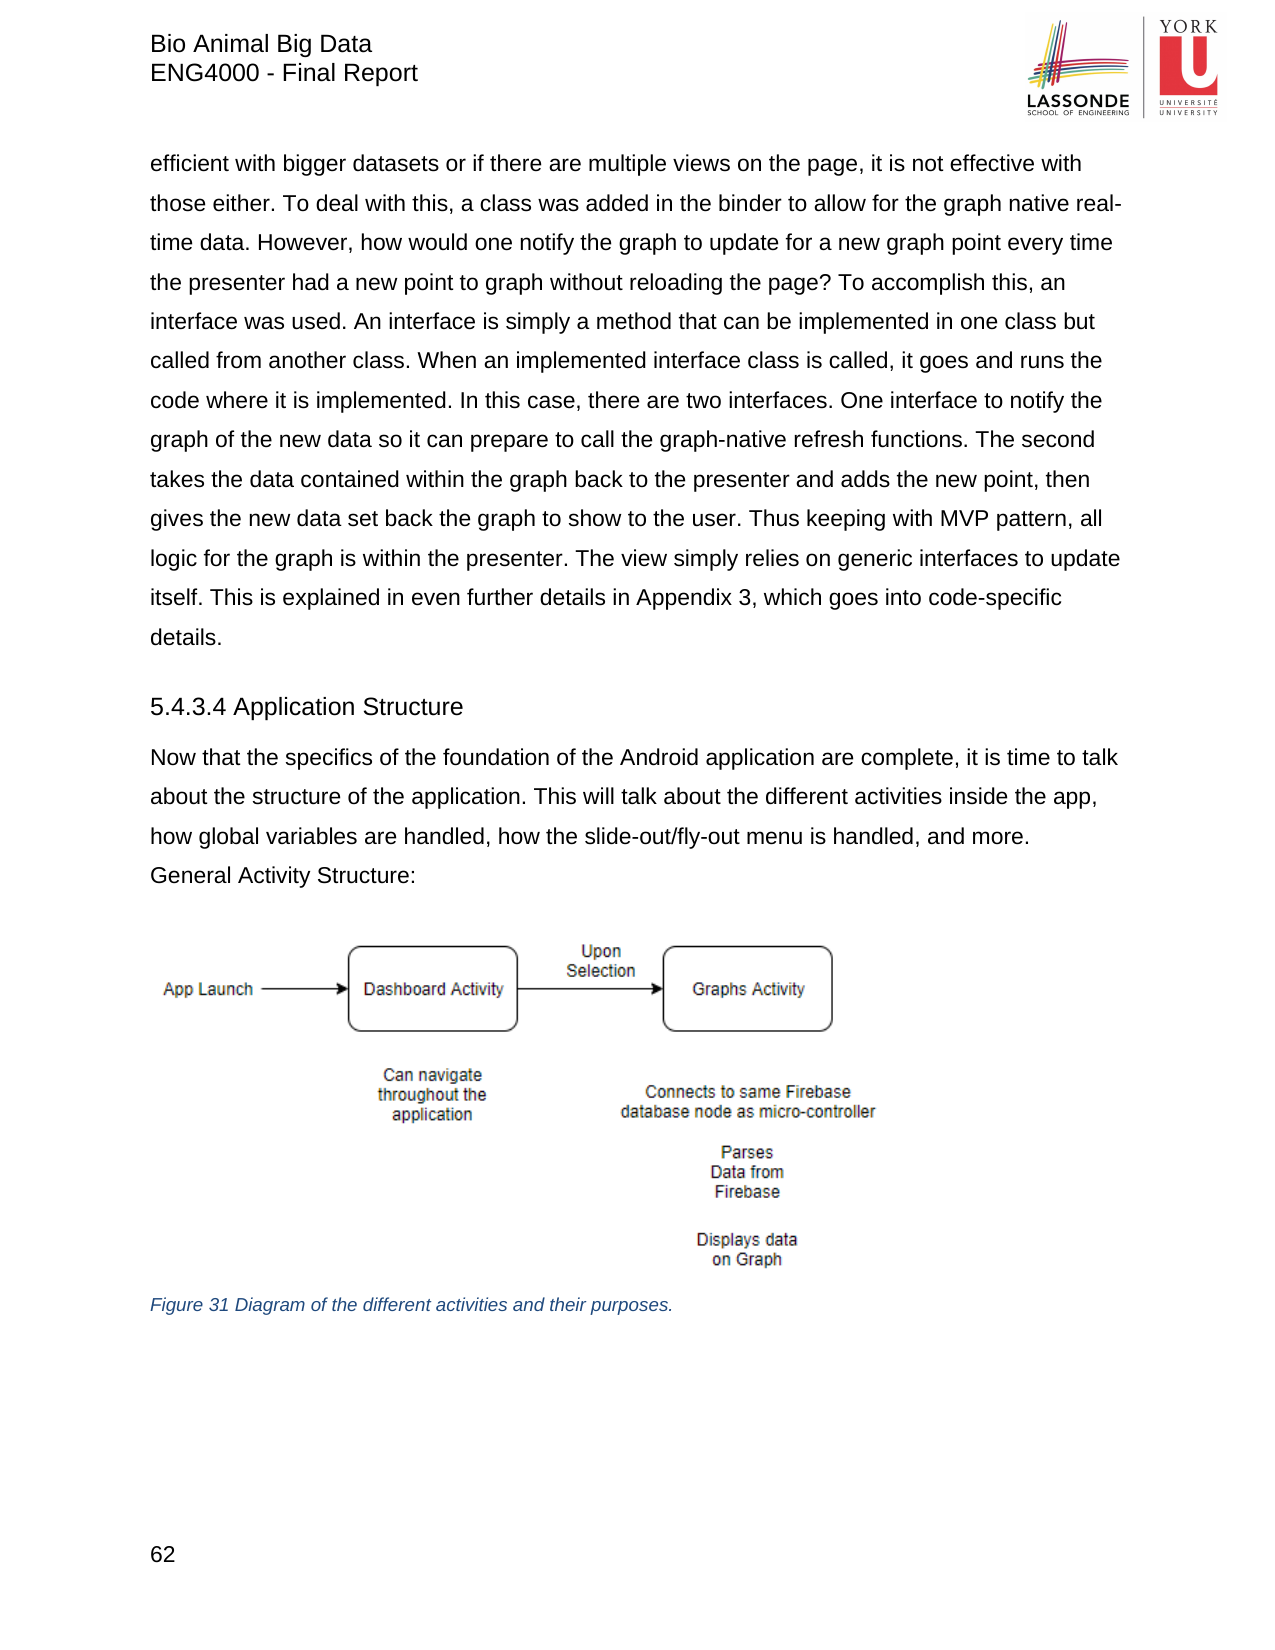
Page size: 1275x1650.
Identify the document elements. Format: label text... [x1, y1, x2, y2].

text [150, 150, 1125, 650]
text Now that the specifics of the foundation of the Android application are complete, it is time to talk about the structure of the application. This will talk about the different activities inside the app, how global variables are handled, how the slide-out/fly-out menu is handled, and more. [150, 744, 1125, 849]
subtitle 5.4.3.4 Application Structure [150, 692, 1125, 721]
picture [150, 901, 899, 1281]
text General Activity Structure: [150, 862, 1125, 889]
picture [1025, 12, 1228, 122]
